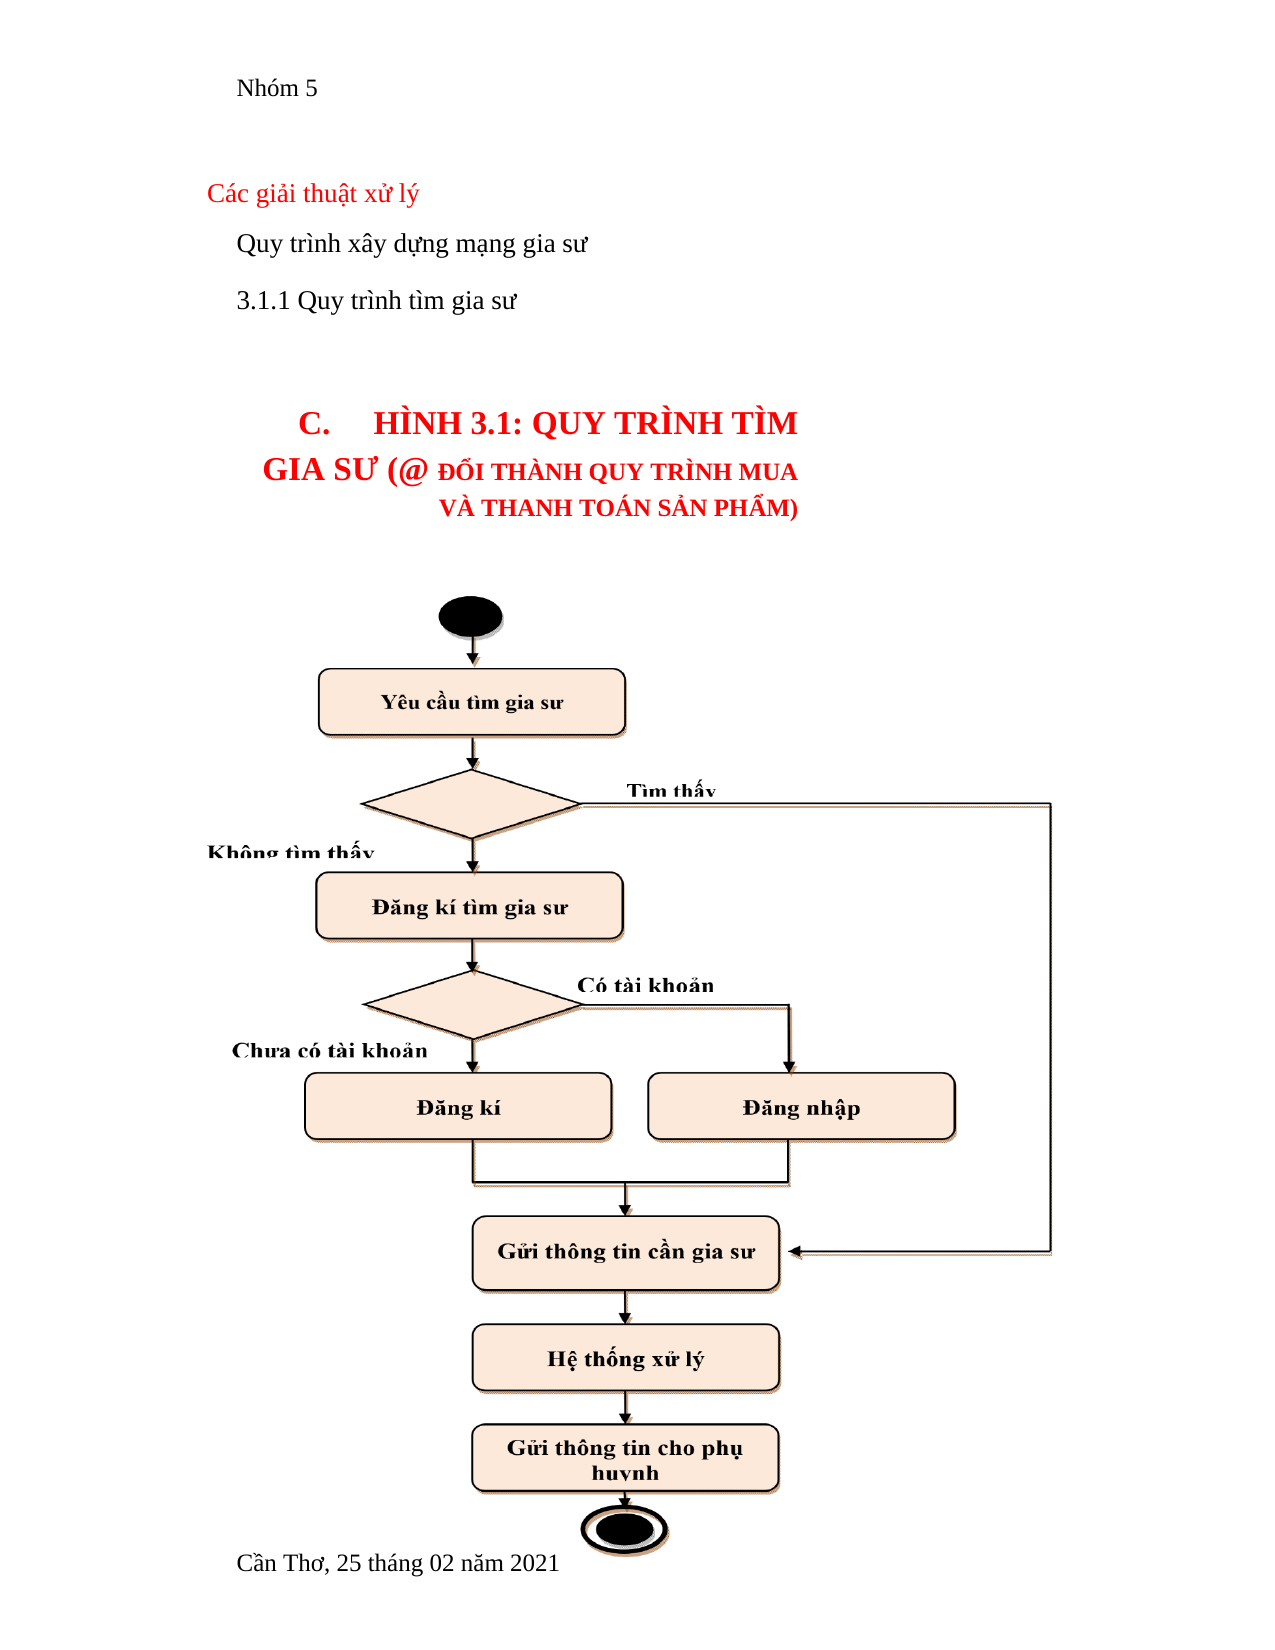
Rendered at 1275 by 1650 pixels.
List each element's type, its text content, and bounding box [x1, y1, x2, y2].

picture [206, 596, 1053, 1557]
text Các giải thuật xử lý [207, 177, 1157, 208]
subtitle Hình 3.1: Quy trình tìm Gia sư (@ Đổi thành quy trình mua và thanh toán sản phẩm) [252, 403, 798, 522]
text 3.1.1 Quy trình tìm gia sư [207, 284, 647, 315]
text Quy trình xây dựng mạng gia sư [207, 227, 647, 258]
